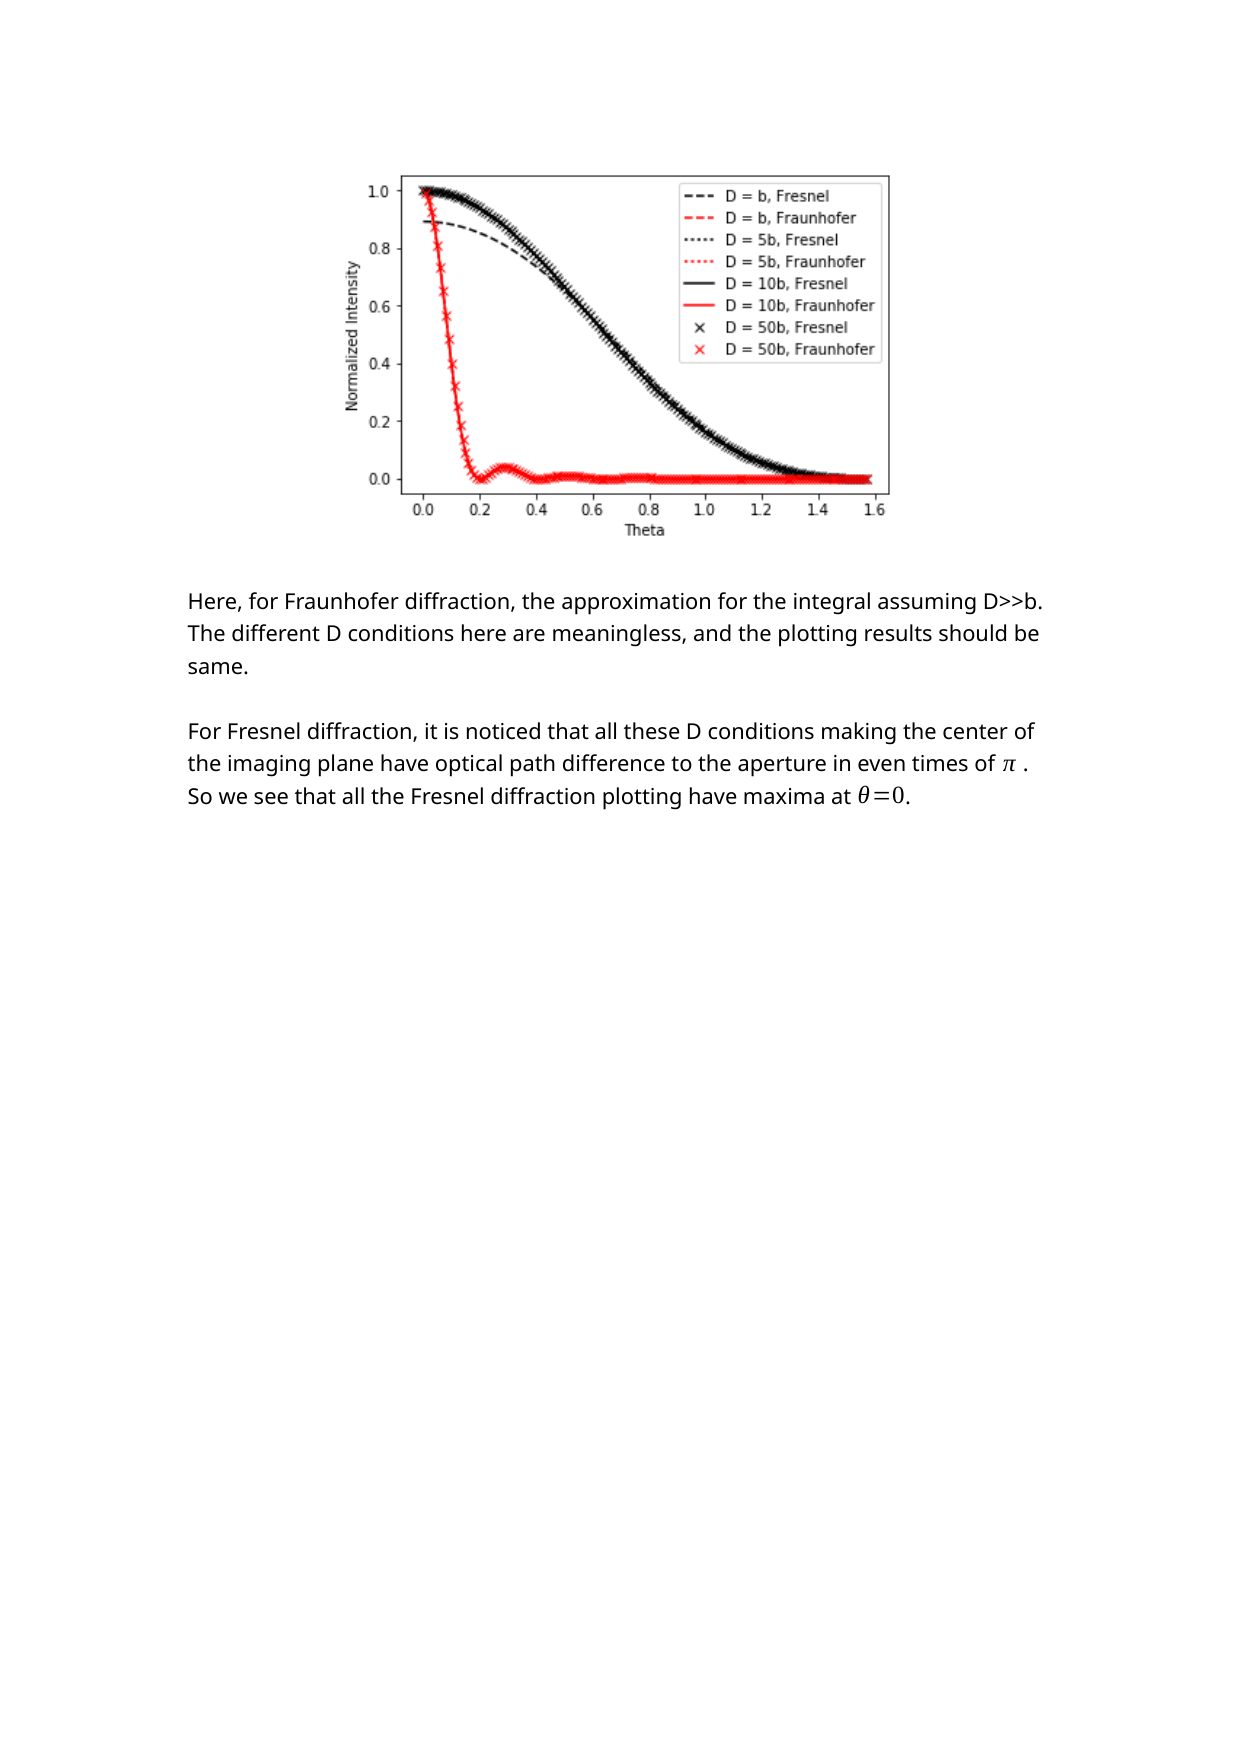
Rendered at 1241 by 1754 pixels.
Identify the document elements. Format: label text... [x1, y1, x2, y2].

picture [337, 162, 903, 549]
text For Fresnel diffraction, it is noticed that all these D conditions making the center of the imaging plane have optical path difference to the aperture in even times of . So we see that all the Fresnel diffraction plotting have maxima at . [187, 714, 1053, 812]
text Here, for Fraunhofer diffraction, the approximation for the integral assuming D>>b. The different D conditions here are meaningless, and the plotting results should be same. [187, 584, 1053, 682]
